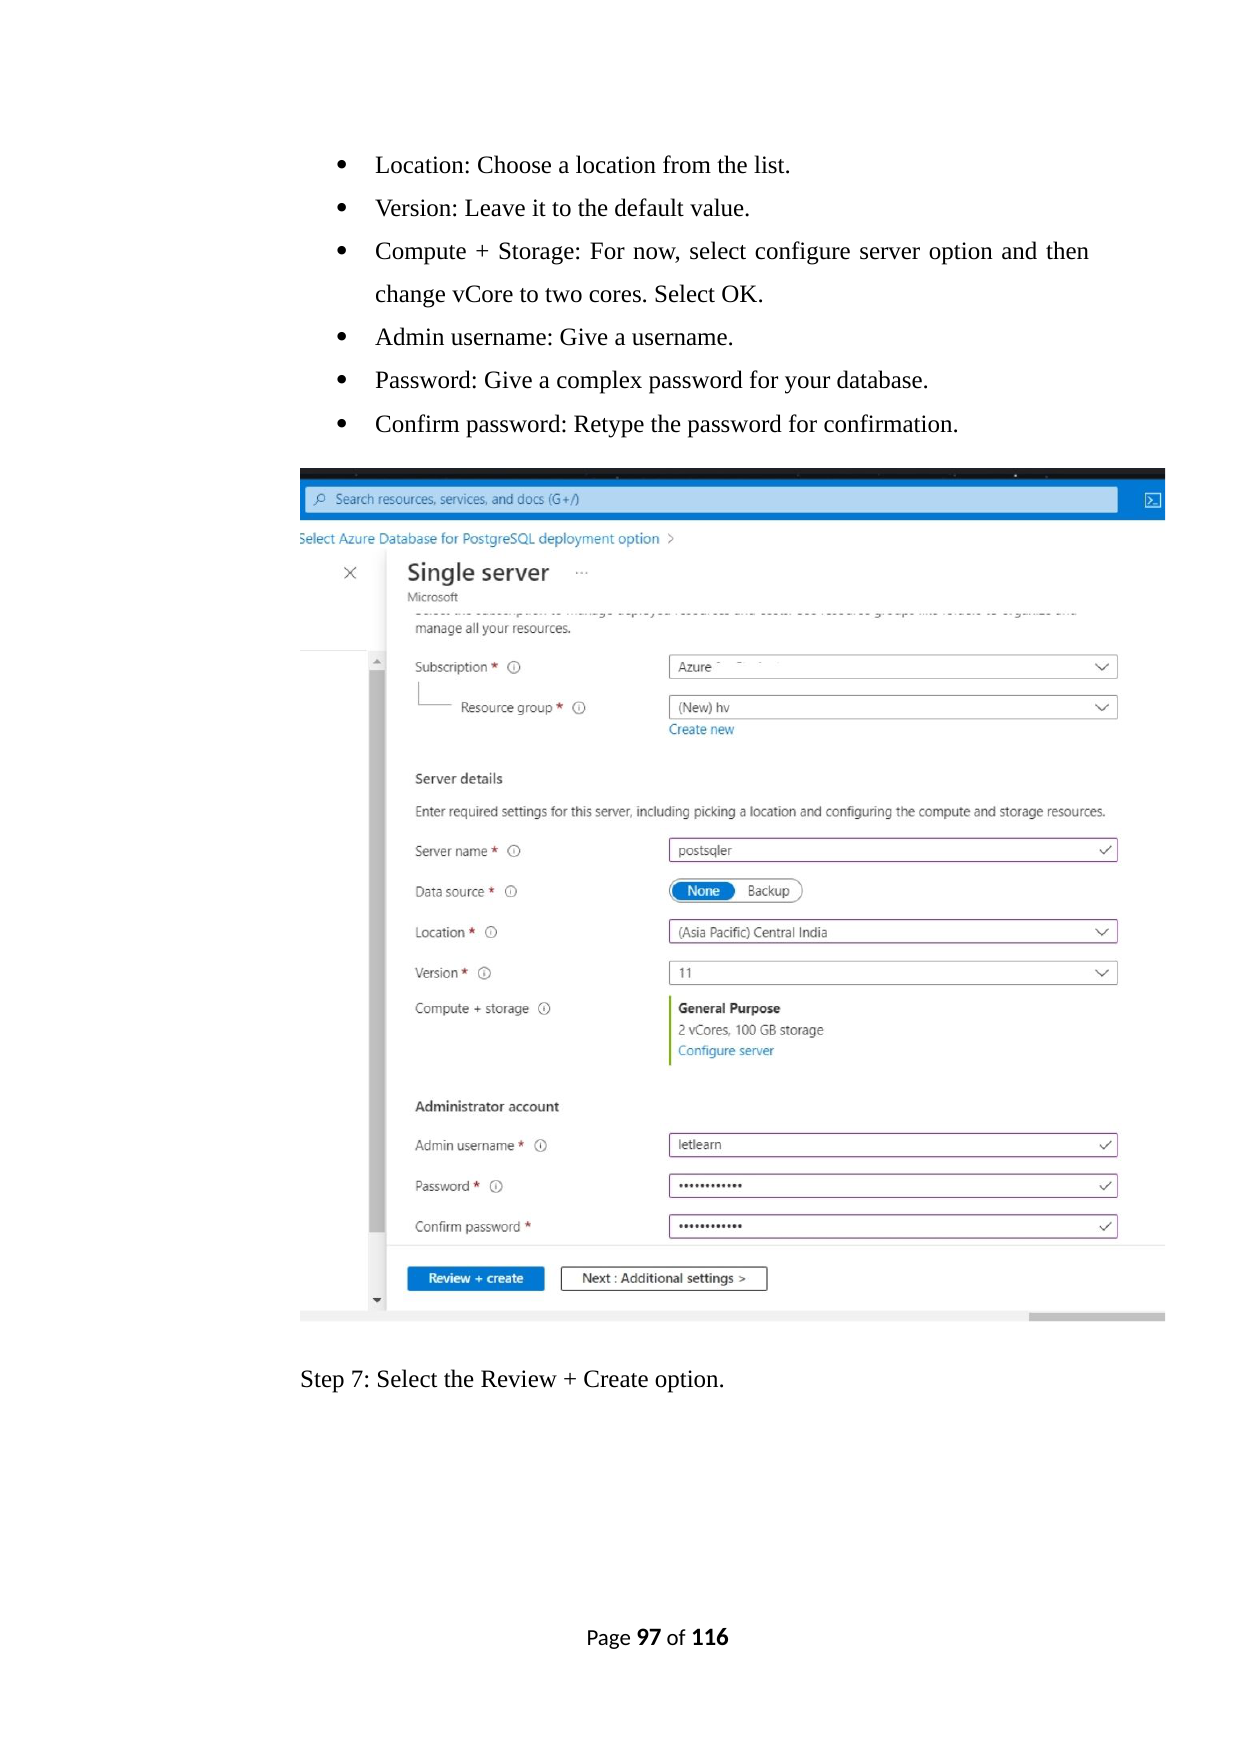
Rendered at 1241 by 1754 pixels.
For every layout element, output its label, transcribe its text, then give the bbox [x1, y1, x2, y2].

text Step 7: Select the Review + Create option. [300, 1364, 1090, 1393]
picture [300, 468, 1166, 1334]
list Password: Give a complex password for your database. [337, 366, 1090, 394]
list Location: Choose a location from the list. [337, 150, 1090, 179]
list Confirm password: Retype the password for confirmation. [337, 409, 1090, 437]
list Compute + Storage: For now, select configure server option and then change vCore to two cores. Select OK. [337, 236, 1090, 308]
list Version: Leave it to the default value. [337, 193, 1090, 222]
list Admin username: Give a username. [337, 322, 1090, 351]
